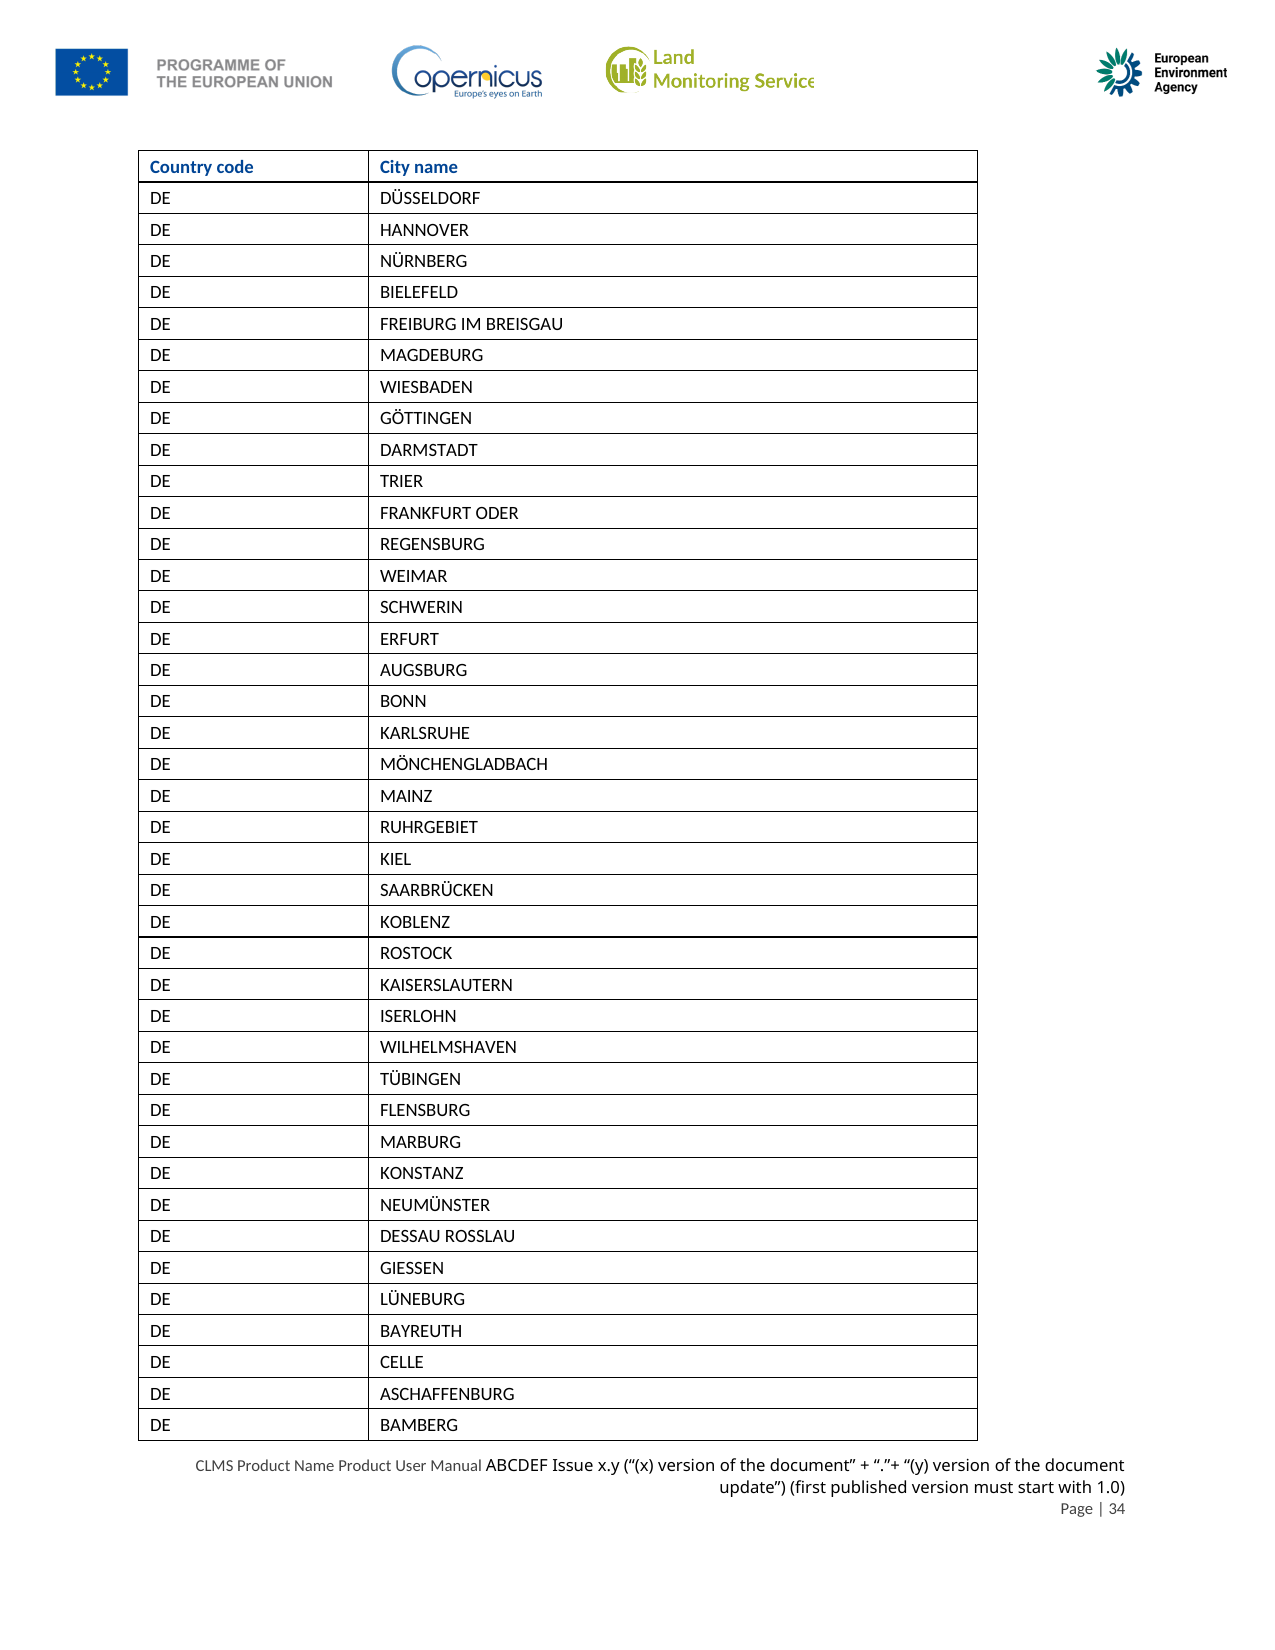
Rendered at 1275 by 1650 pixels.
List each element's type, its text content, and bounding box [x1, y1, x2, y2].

table_cell FLENSBURG [369, 1095, 977, 1125]
table_cell DE [139, 308, 368, 339]
table_cell DE [139, 403, 368, 433]
table_cell DE [139, 466, 368, 496]
picture [1094, 46, 1228, 97]
picture [371, 15, 560, 130]
table_cell FREIBURG IM BREISGAU [369, 308, 977, 339]
table_cell DE [139, 434, 368, 464]
table_cell DE [139, 1252, 368, 1282]
table_cell RUHRGEBIET [369, 812, 977, 842]
table_cell DE [139, 1095, 368, 1125]
table_cell REGENSBURG [369, 529, 977, 559]
table_cell SAARBRÜCKEN [369, 875, 977, 905]
table_cell BAMBERG [369, 1409, 977, 1440]
table_cell DE [139, 623, 368, 653]
table_cell DE [139, 780, 368, 811]
table_cell DE [139, 560, 368, 590]
table_cell KARLSRUHE [369, 717, 977, 748]
table_cell DE [139, 686, 368, 716]
table_cell DE [139, 245, 368, 276]
table_cell GIESSEN [369, 1252, 977, 1282]
table_cell DE [139, 906, 368, 936]
table_header Country code [139, 151, 368, 181]
table_cell DE [139, 1284, 368, 1314]
table_cell DE [139, 340, 368, 370]
table_cell WILHELMSHAVEN [369, 1032, 977, 1062]
table_cell DE [139, 371, 368, 402]
table_cell MARBURG [369, 1126, 977, 1157]
table_cell CELLE [369, 1346, 977, 1377]
table_cell DE [139, 1221, 368, 1251]
table_cell SCHWERIN [369, 591, 977, 622]
table_cell DE [139, 183, 368, 213]
table_cell DE [139, 1315, 368, 1345]
table_cell FRANKFURT ODER [369, 497, 977, 527]
table_cell KIEL [369, 843, 977, 873]
table_cell ASCHAFFENBURG [369, 1378, 977, 1408]
table_cell TÜBINGEN [369, 1063, 977, 1094]
table_cell TRIER [369, 466, 977, 496]
table_cell ISERLOHN [369, 1000, 977, 1031]
table_cell DE [139, 214, 368, 244]
table_cell DE [139, 812, 368, 842]
table_cell DE [139, 529, 368, 559]
picture [29, 21, 351, 124]
table_cell GÖTTINGEN [369, 403, 977, 433]
table_cell LÜNEBURG [369, 1284, 977, 1314]
table_cell DESSAU ROSSLAU [369, 1221, 977, 1251]
table_cell DE [139, 1158, 368, 1188]
table_cell DE [139, 277, 368, 307]
table_cell KONSTANZ [369, 1158, 977, 1188]
table_cell DARMSTADT [369, 434, 977, 464]
table_cell DE [139, 1000, 368, 1031]
table_cell WIESBADEN [369, 371, 977, 402]
table_cell ERFURT [369, 623, 977, 653]
table_cell DE [139, 717, 368, 748]
table_cell DE [139, 1032, 368, 1062]
table_cell ROSTOCK [369, 938, 977, 968]
table_cell WEIMAR [369, 560, 977, 590]
table_cell BAYREUTH [369, 1315, 977, 1345]
table_cell DE [139, 591, 368, 622]
picture [605, 46, 814, 93]
table_cell DE [139, 938, 368, 968]
table_cell KAISERSLAUTERN [369, 969, 977, 999]
table_cell DE [139, 1378, 368, 1408]
table_cell BIELEFELD [369, 277, 977, 307]
table_cell MÖNCHENGLADBACH [369, 749, 977, 779]
table_cell NEUMÜNSTER [369, 1189, 977, 1219]
table_cell DE [139, 1063, 368, 1094]
table_cell DE [139, 654, 368, 685]
table_cell BONN [369, 686, 977, 716]
table_cell AUGSBURG [369, 654, 977, 685]
table_cell DE [139, 1189, 368, 1219]
table_cell KOBLENZ [369, 906, 977, 936]
table_cell DE [139, 969, 368, 999]
table_cell HANNOVER [369, 214, 977, 244]
table_cell DE [139, 843, 368, 873]
table_header City name [369, 151, 977, 181]
table_cell DE [139, 497, 368, 527]
table_cell DE [139, 749, 368, 779]
table_cell DE [139, 1346, 368, 1377]
table_cell DE [139, 1409, 368, 1440]
table_cell MAGDEBURG [369, 340, 977, 370]
table_cell MAINZ [369, 780, 977, 811]
table_cell DE [139, 875, 368, 905]
table_cell DÜSSELDORF [369, 183, 977, 213]
table_cell NÜRNBERG [369, 245, 977, 276]
table_cell DE [139, 1126, 368, 1157]
